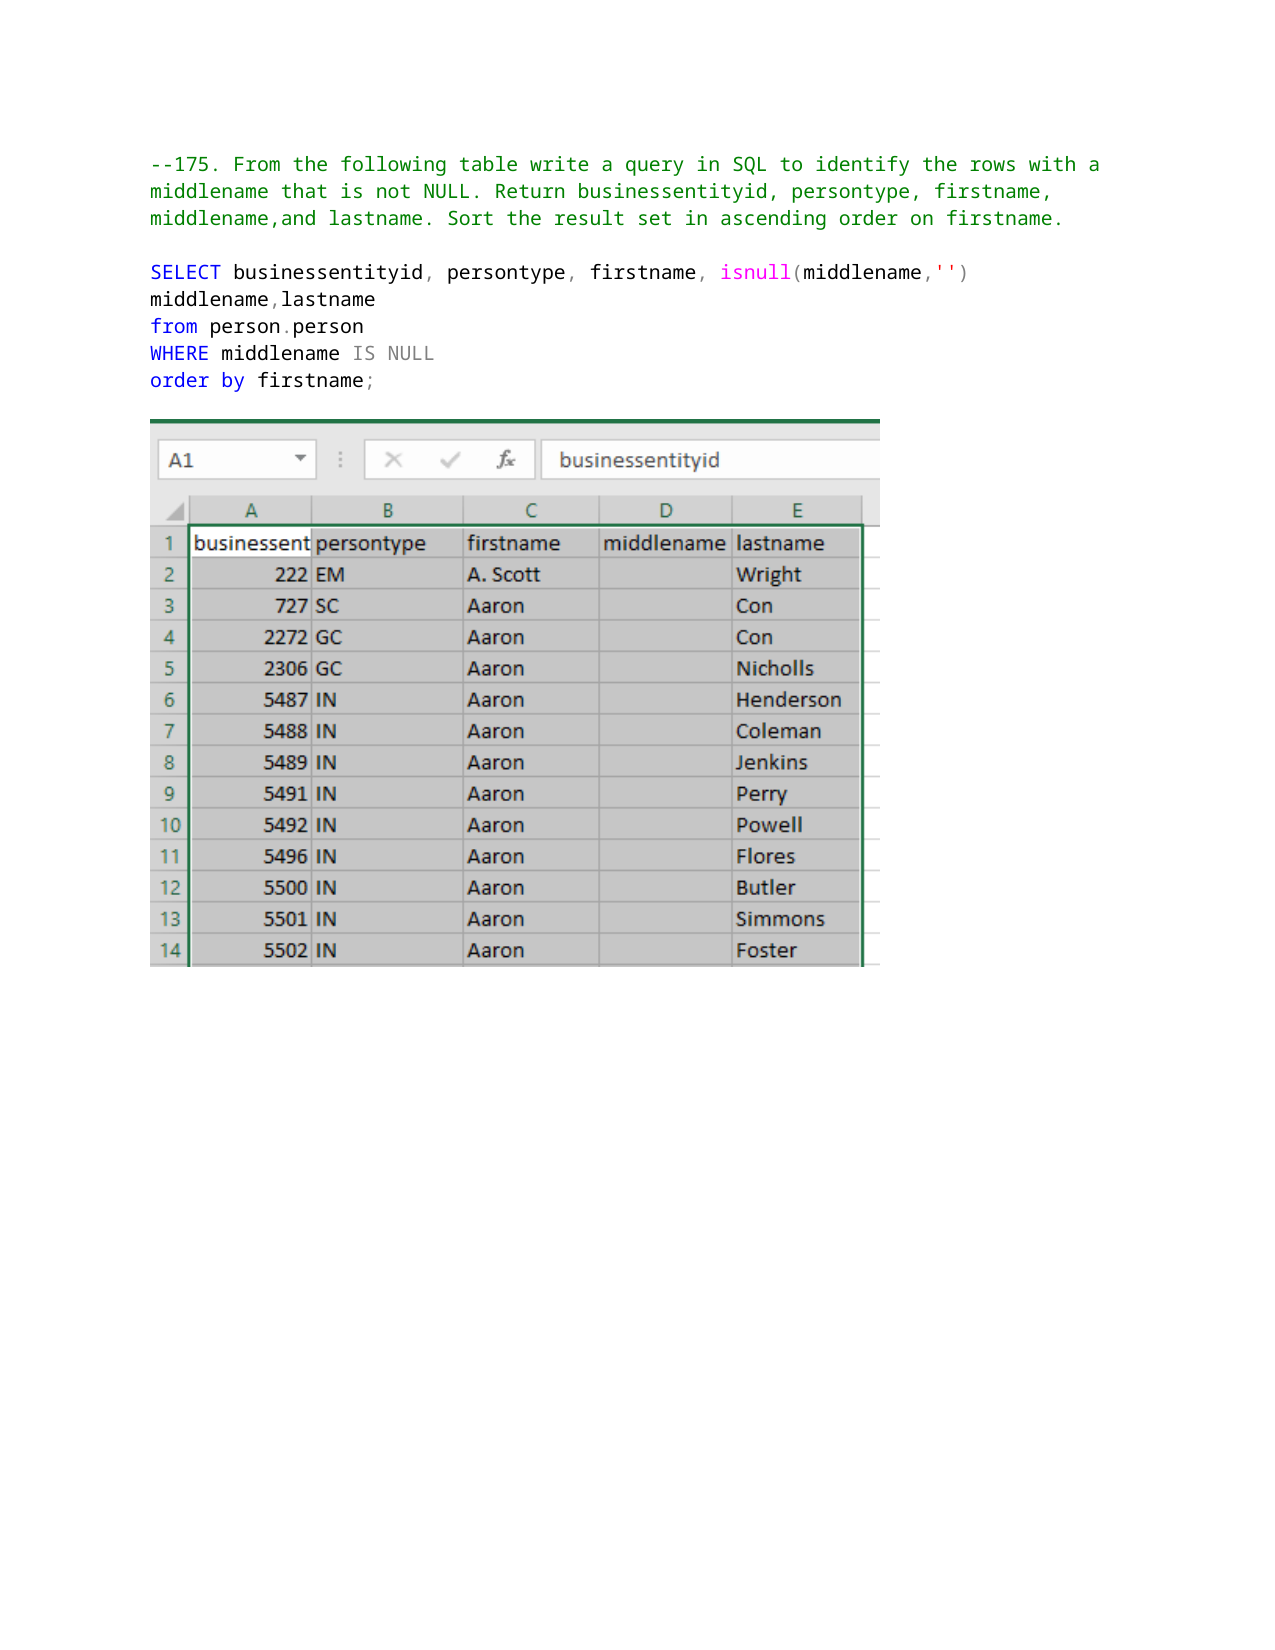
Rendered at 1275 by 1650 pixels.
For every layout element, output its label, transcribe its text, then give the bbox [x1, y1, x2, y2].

text SELECT businessentityid, persontype, firstname, isnull(middlename,'') middlename,lastname [150, 258, 1125, 312]
text --175. From the following table write a query in SQL to identify the rows with a middlename that is not NULL. Return businessentityid, persontype, firstname, middlename,and lastname. Sort the result set in ascending order on firstname. [150, 150, 1125, 231]
text WHERE middlename IS NULL [150, 339, 1125, 366]
text order by firstname; [150, 366, 1125, 393]
text from person.person [150, 312, 1125, 339]
picture [150, 419, 880, 967]
